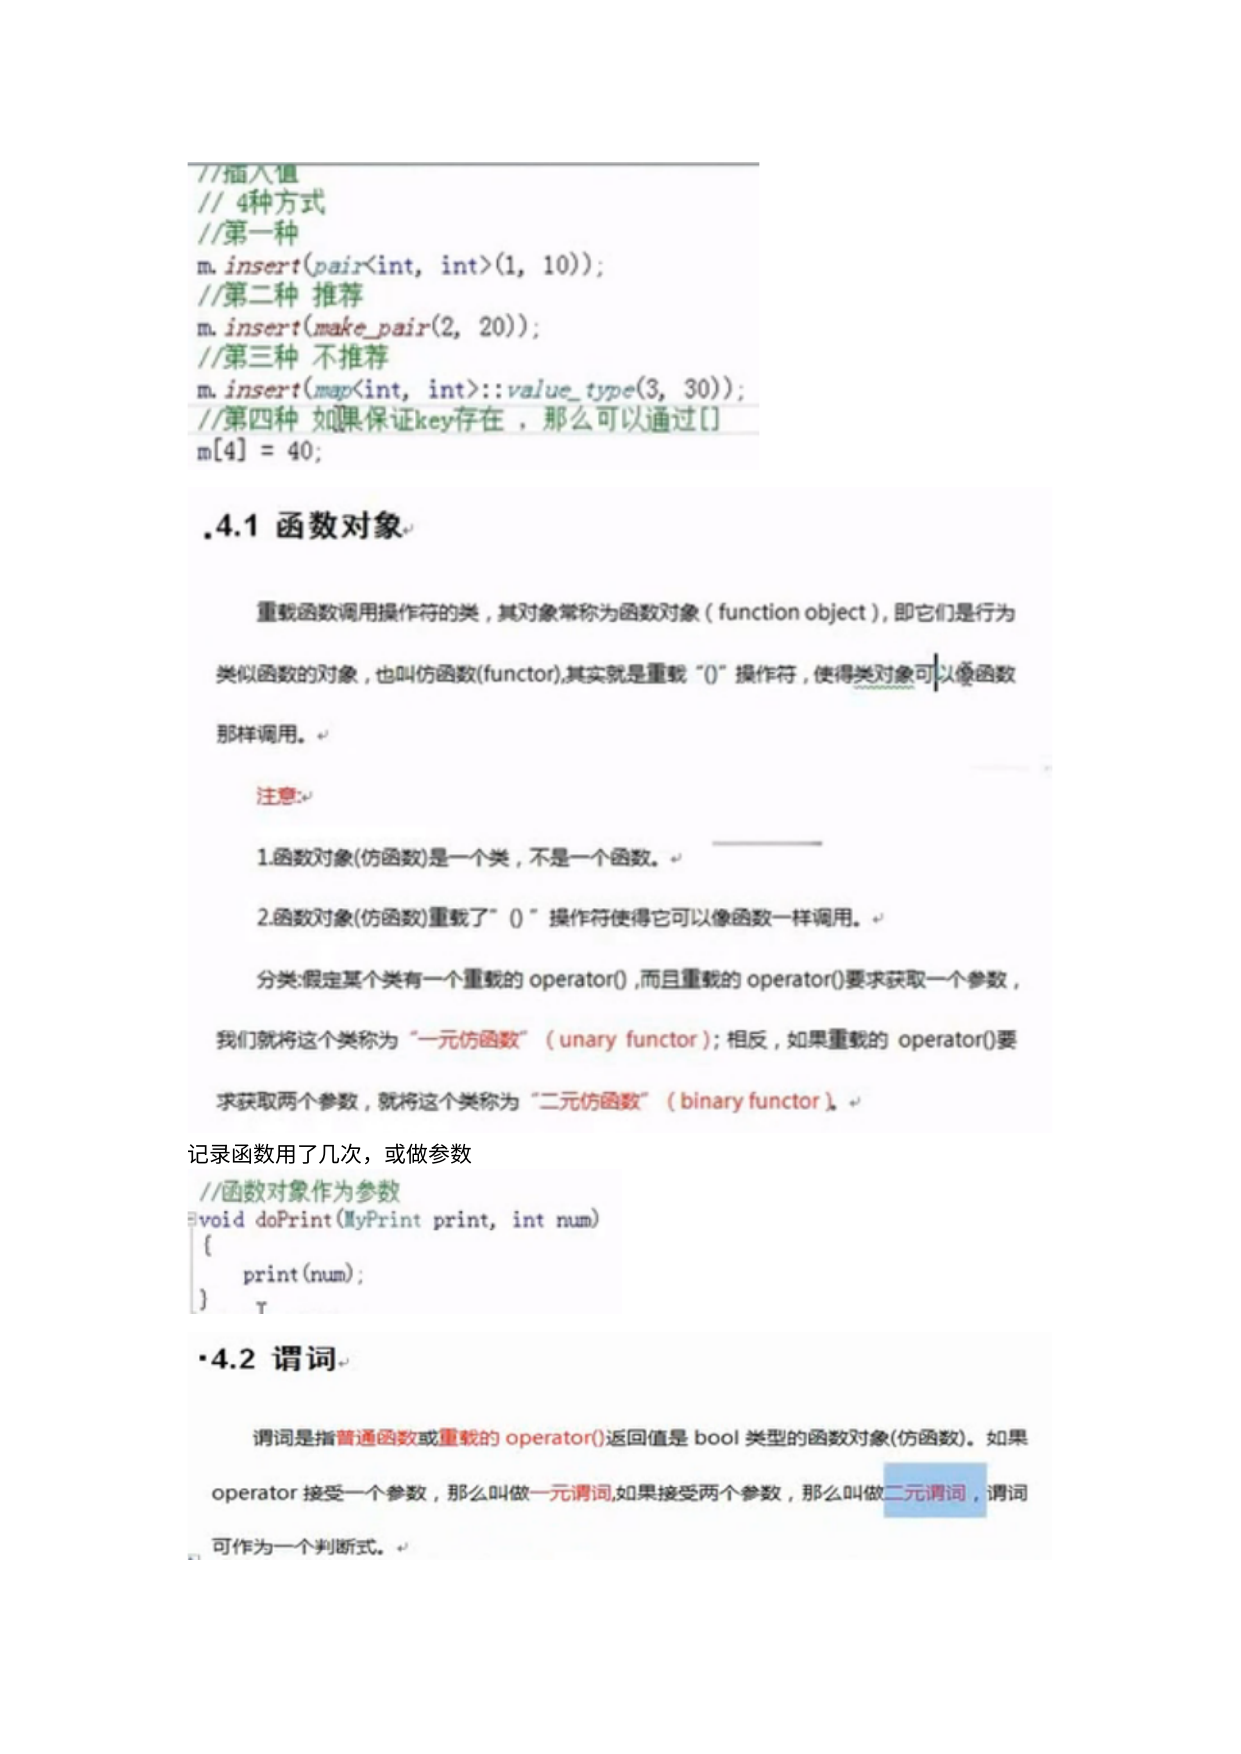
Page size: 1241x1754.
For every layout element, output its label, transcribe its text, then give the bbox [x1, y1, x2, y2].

picture [187, 1169, 622, 1314]
picture [187, 1332, 1053, 1560]
picture [187, 487, 1053, 1133]
text 记录函数用了几次，或做参数 [187, 1137, 1053, 1169]
picture [187, 162, 760, 470]
